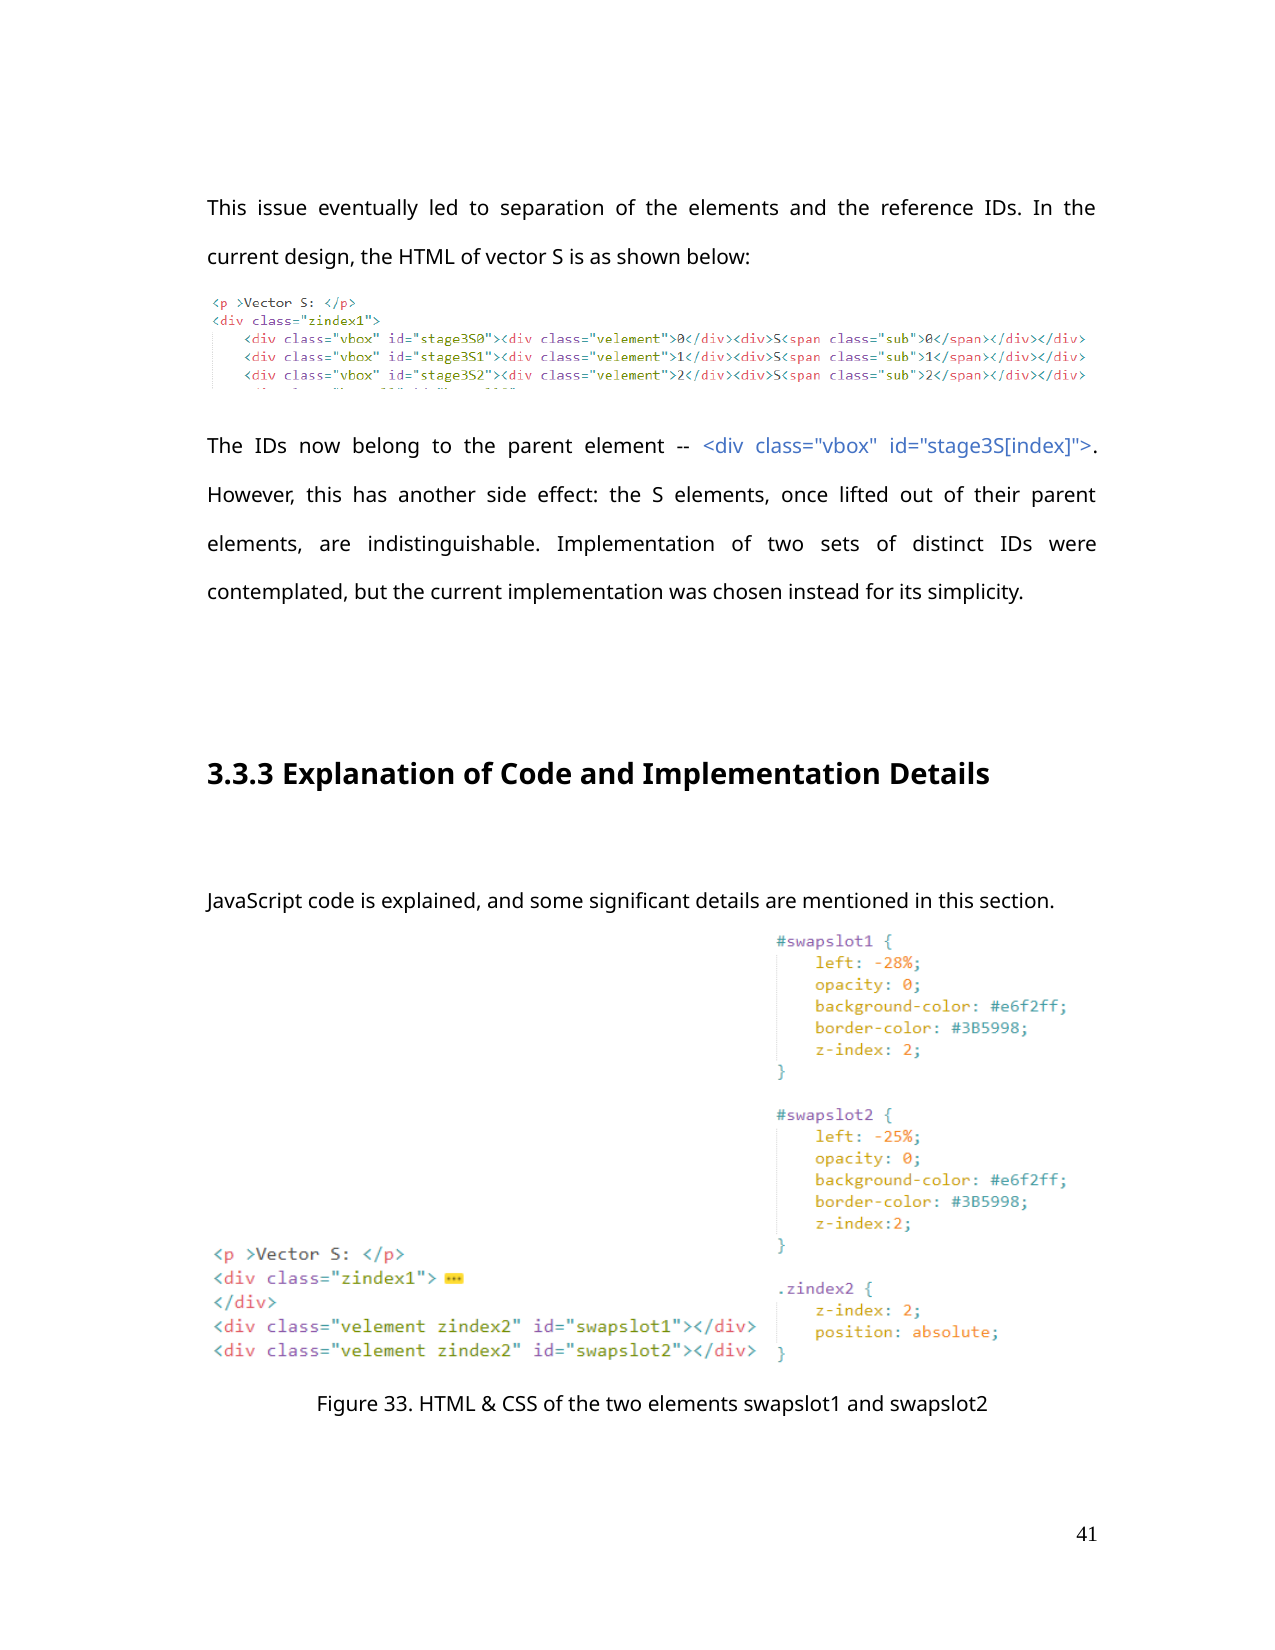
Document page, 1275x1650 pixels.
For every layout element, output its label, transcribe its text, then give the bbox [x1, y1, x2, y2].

picture [206, 286, 1098, 389]
text The IDs now belong to the parent element -- <div class="vbox" id="stage3S[index]">. However, this has another side effect: the S elements, once lifted out of their parent elements, are indistinguishable. Implementation of two sets of distinct IDs were contemplated, but the current implementation was chosen instead for its simplicity. [207, 429, 1098, 608]
subtitle Explanation of Code and Implementation Details [207, 741, 1098, 806]
picture [206, 916, 1095, 1372]
text Figure 33. HTML & CSS of the two elements swapslot1 and swapslot2 [207, 1387, 1098, 1420]
text JavaScript code is explained, and some significant details are mentioned in this section. [207, 884, 1098, 916]
text This issue eventually led to separation of the elements and the reference IDs. In the current design, the HTML of vector S is as shown below: [207, 191, 1098, 272]
